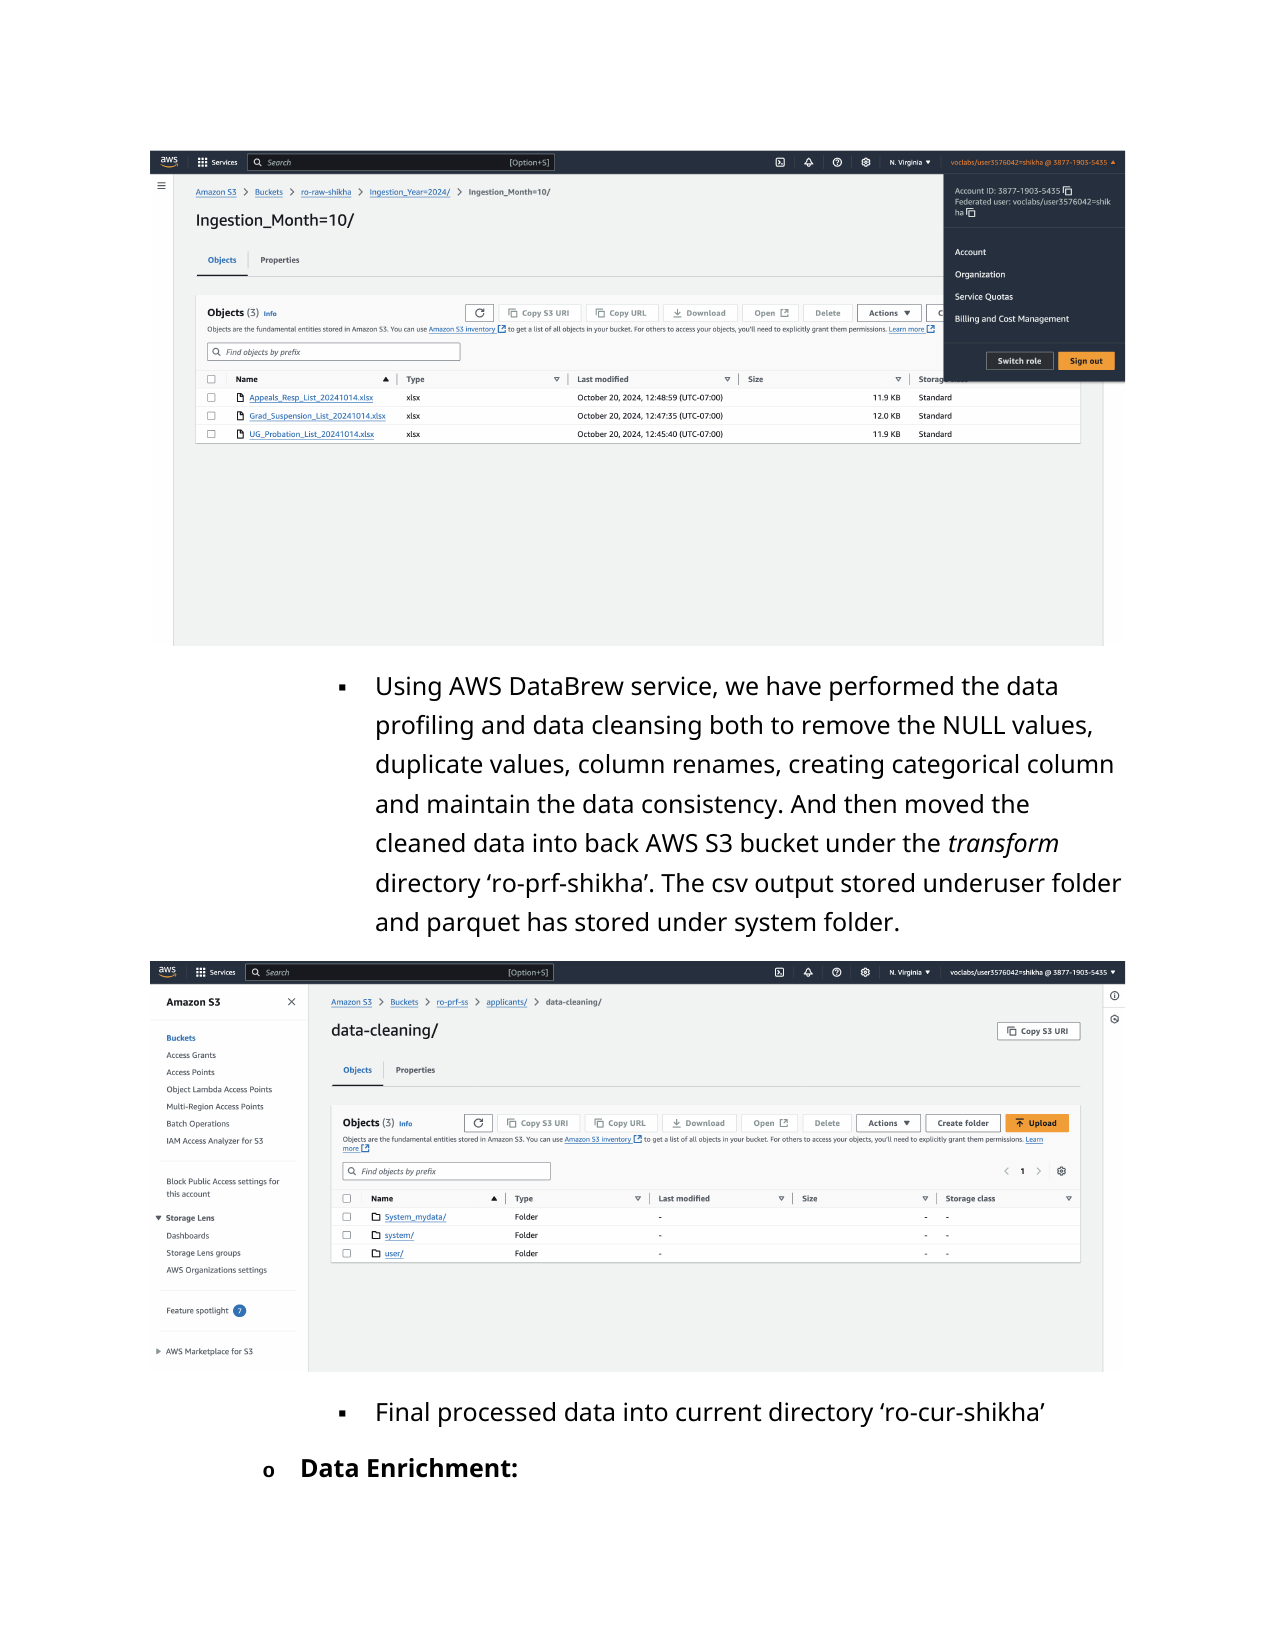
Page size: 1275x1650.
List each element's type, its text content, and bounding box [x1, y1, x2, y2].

picture [150, 961, 1125, 1372]
list Data Enrichment: [262, 1450, 1125, 1484]
list Using AWS DataBrew service, we have performed the data profiling and data cleansing both to remove the NULL values, duplicate values, column renames, creating categorical column and maintain the data consistency. And then moved the cleaned data into back AWS S3 bucket under the transform directory ‘ro-prf-shikha’. The csv output stored underuser folder and parquet has stored under system folder. [337, 668, 1125, 939]
picture [150, 150, 1125, 646]
list Final processed data into current directory ‘ro-cur-shikha’ [337, 1394, 1125, 1428]
